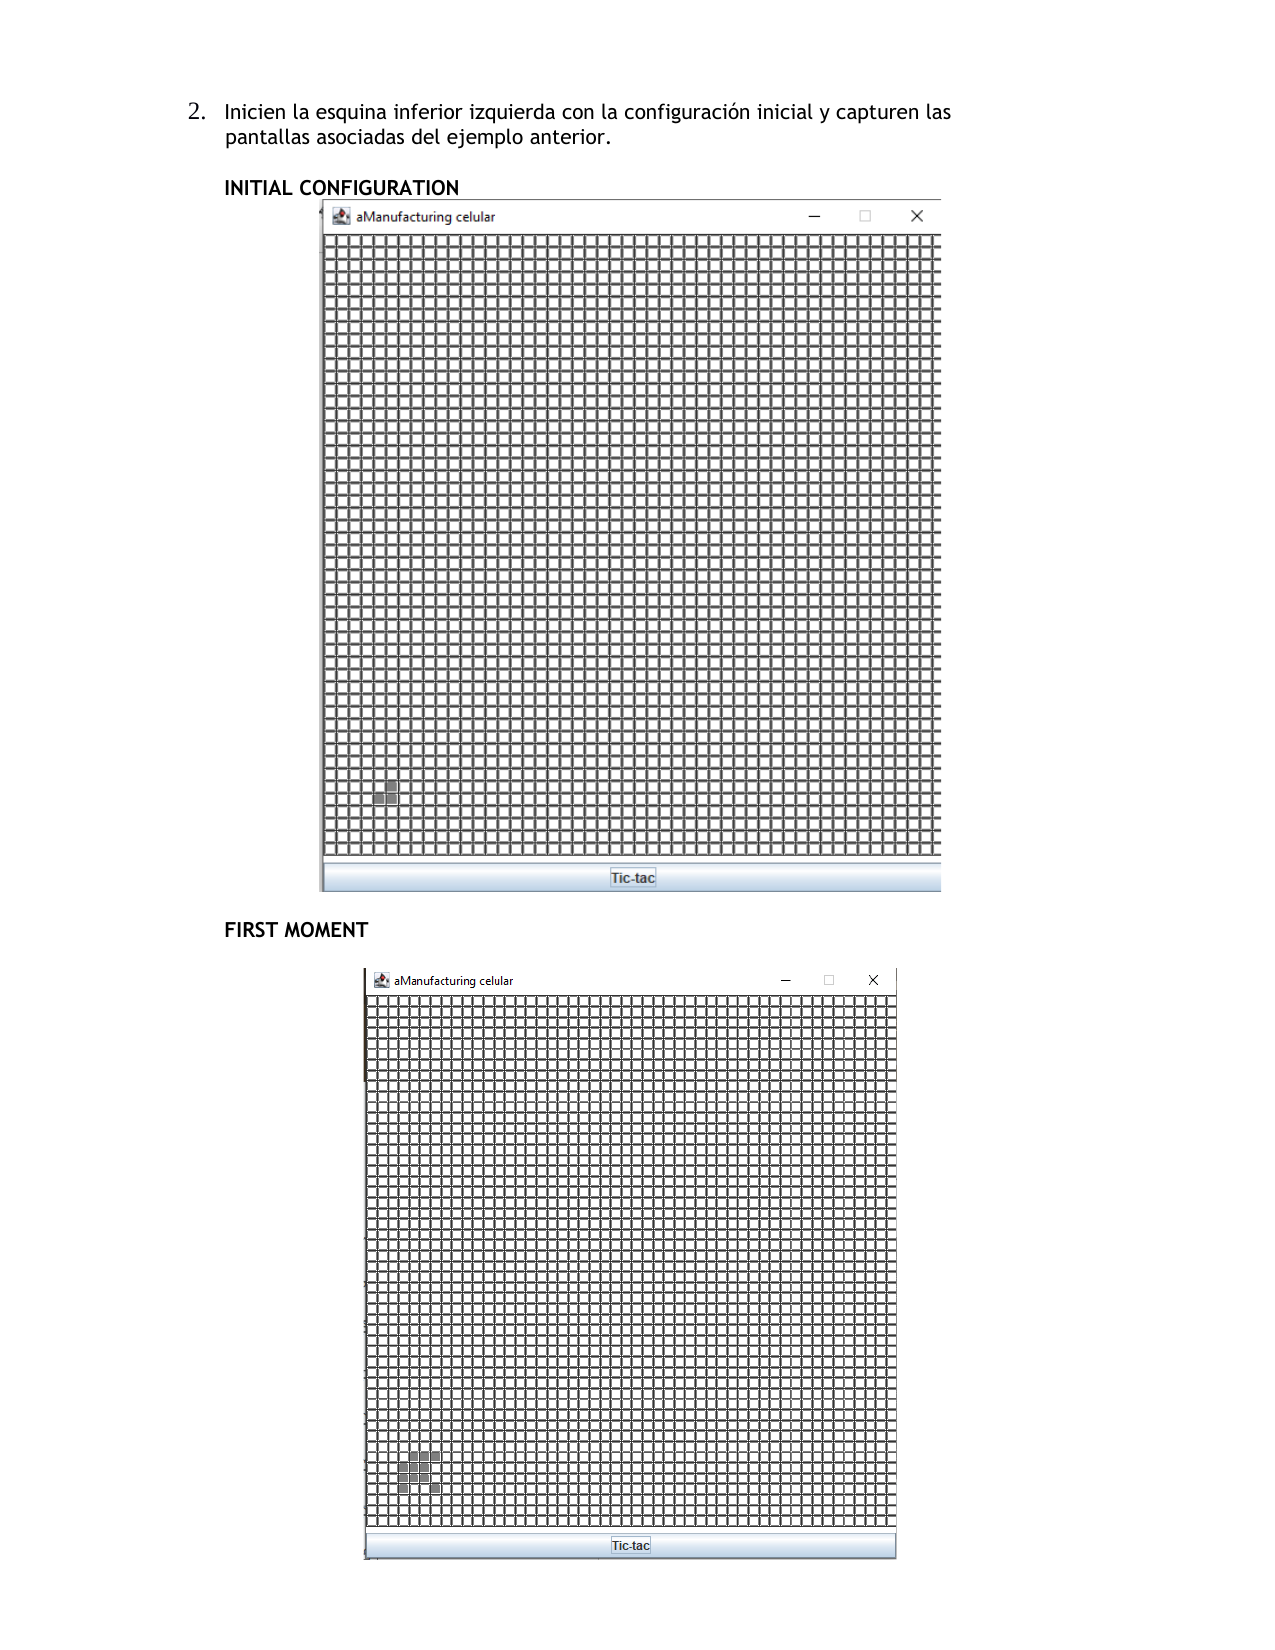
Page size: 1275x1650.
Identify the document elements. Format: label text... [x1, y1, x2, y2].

picture [319, 199, 942, 892]
text INITIAL CONFIGURATION [139, 175, 1036, 199]
list Inicien la esquina inferior izquierda con la configuración inicial y capturen las pantallas asociadas del ejemplo anterior. [188, 96, 1036, 149]
text FIRST MOMENT [139, 918, 1036, 942]
picture [363, 968, 897, 1560]
